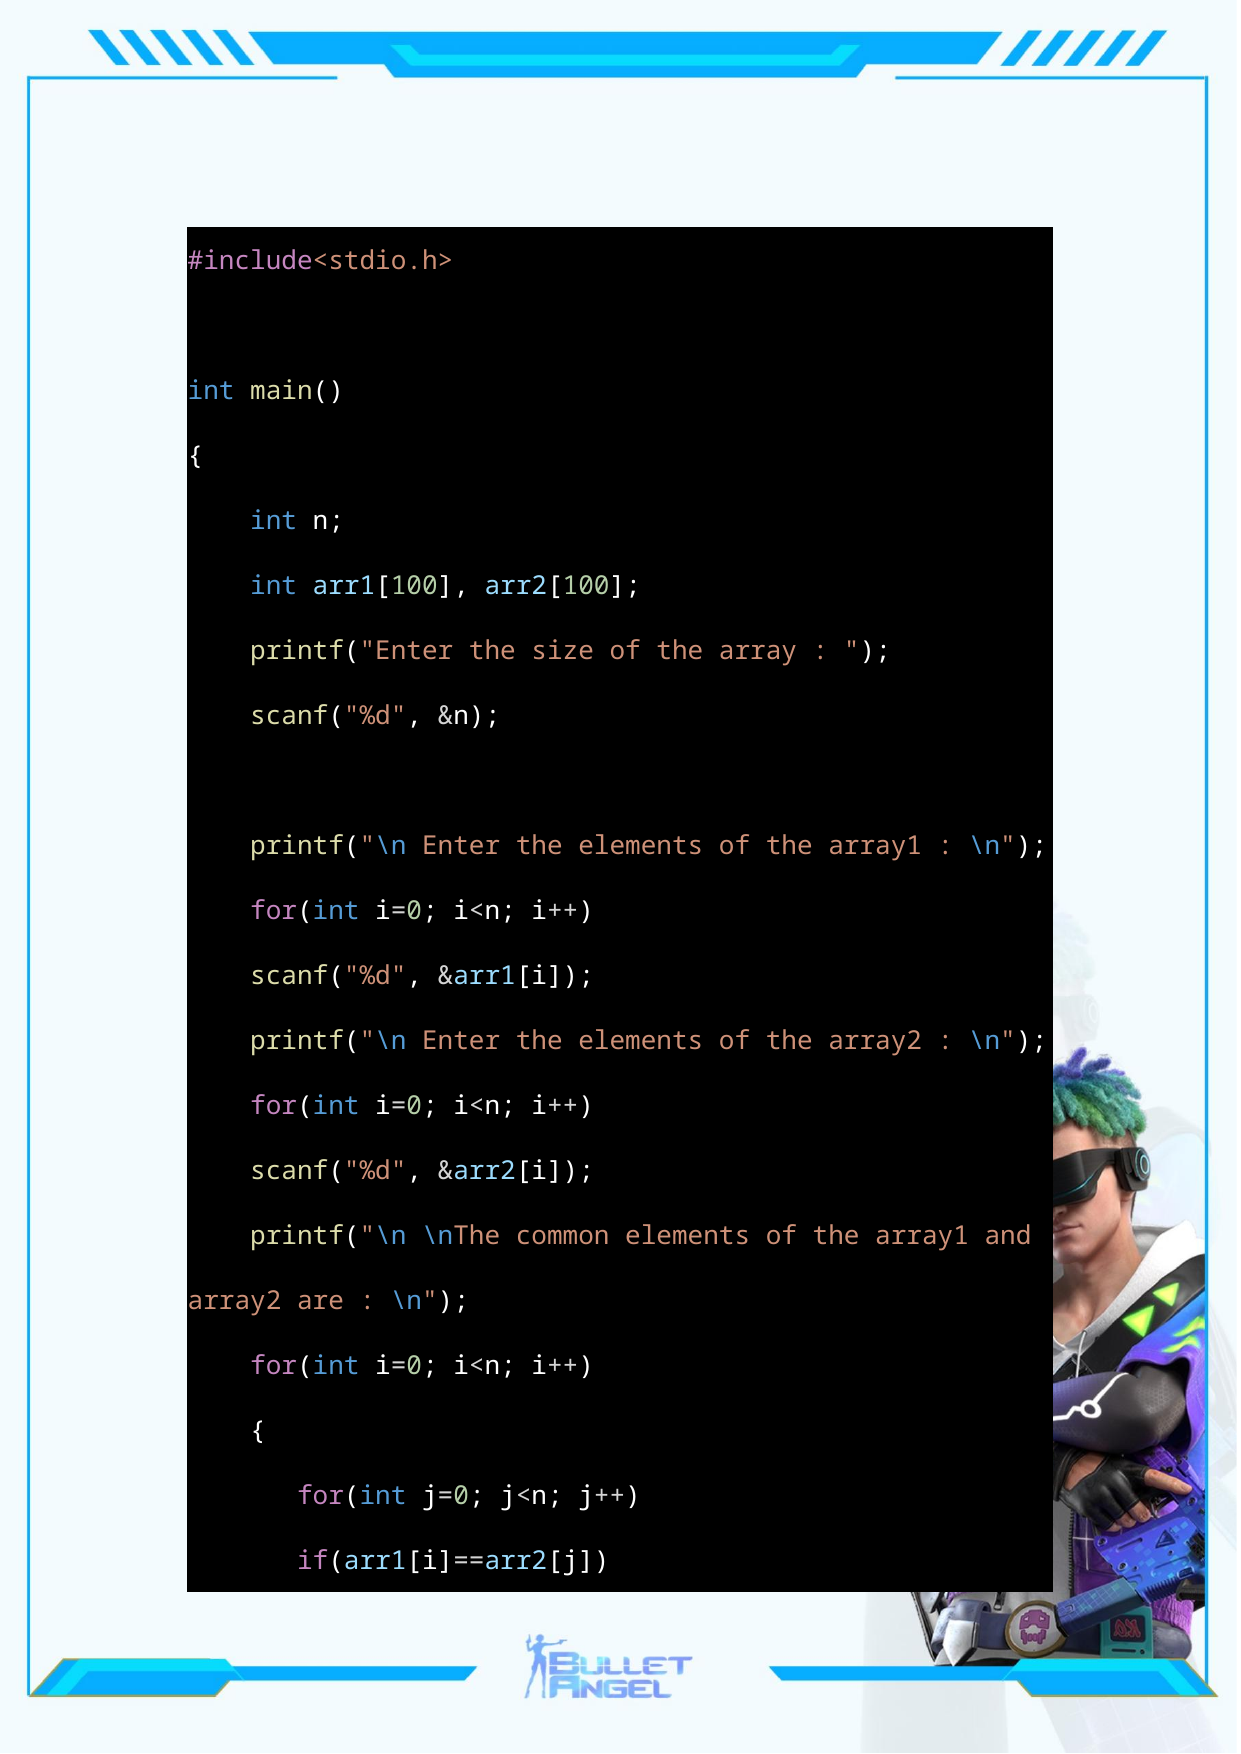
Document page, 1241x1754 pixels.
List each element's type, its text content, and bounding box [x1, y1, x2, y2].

text { [187, 422, 1053, 487]
text if(arr1[i]==arr2[j]) [187, 1527, 1053, 1592]
text int arr1[100], arr2[100]; [187, 552, 1053, 617]
text #include<stdio.h> [187, 227, 1053, 292]
text for(int i=0; i<n; i++) [187, 877, 1053, 942]
text { [187, 1397, 1053, 1462]
text scanf("%d", &n); [187, 682, 1053, 747]
text scanf("%d", &arr2[i]); [187, 1137, 1053, 1202]
text printf("Enter the size of the array : "); [187, 617, 1053, 682]
picture [0, 0, 1237, 1753]
text for(int i=0; i<n; i++) [187, 1332, 1053, 1397]
text for(int i=0; i<n; i++) [187, 1072, 1053, 1137]
text scanf("%d", &arr1[i]); [187, 942, 1053, 1007]
text printf("\n Enter the elements of the array2 : \n"); [187, 1007, 1053, 1072]
text int n; [187, 487, 1053, 552]
text int main() [187, 357, 1053, 422]
text printf("\n \nThe common elements of the array1 and array2 are : \n"); [187, 1202, 1053, 1332]
text printf("\n Enter the elements of the array1 : \n"); [187, 812, 1053, 877]
text for(int j=0; j<n; j++) [187, 1462, 1053, 1527]
